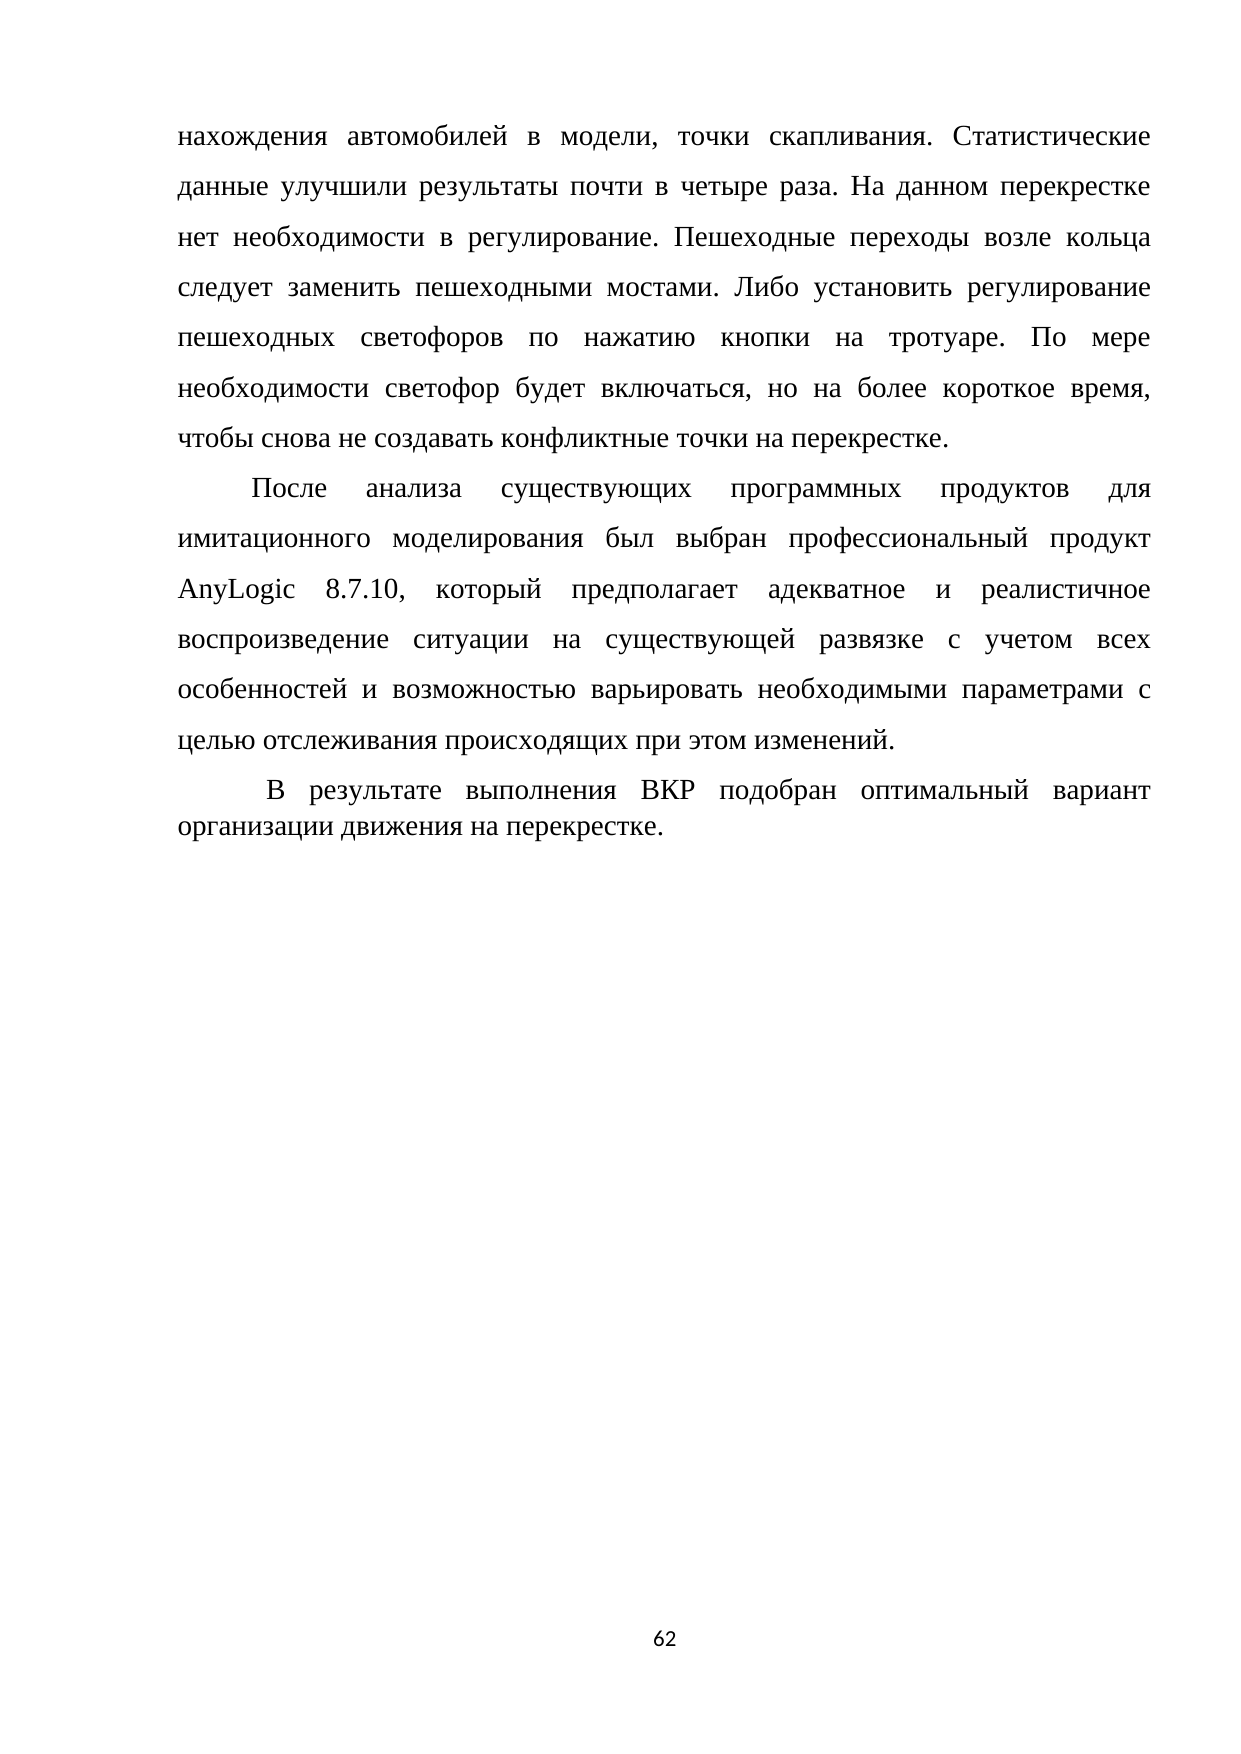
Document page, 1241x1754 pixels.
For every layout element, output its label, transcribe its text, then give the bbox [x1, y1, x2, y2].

text В результате выполнения ВКР подобран оптимальный вариант организации движения на перекрестке. [177, 772, 1152, 842]
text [177, 118, 1152, 453]
text После анализа существующих программных продуктов для имитационного моделирования был выбран профессиональный продукт AnyLogic 8.7.10, который предполагает адекватное и реалистичное воспроизведение ситуации на существующей развязке с учетом всех особенностей и возможностью варьировать необходимыми параметрами с целью отслеживания происходящих при этом изменений. [177, 470, 1152, 755]
